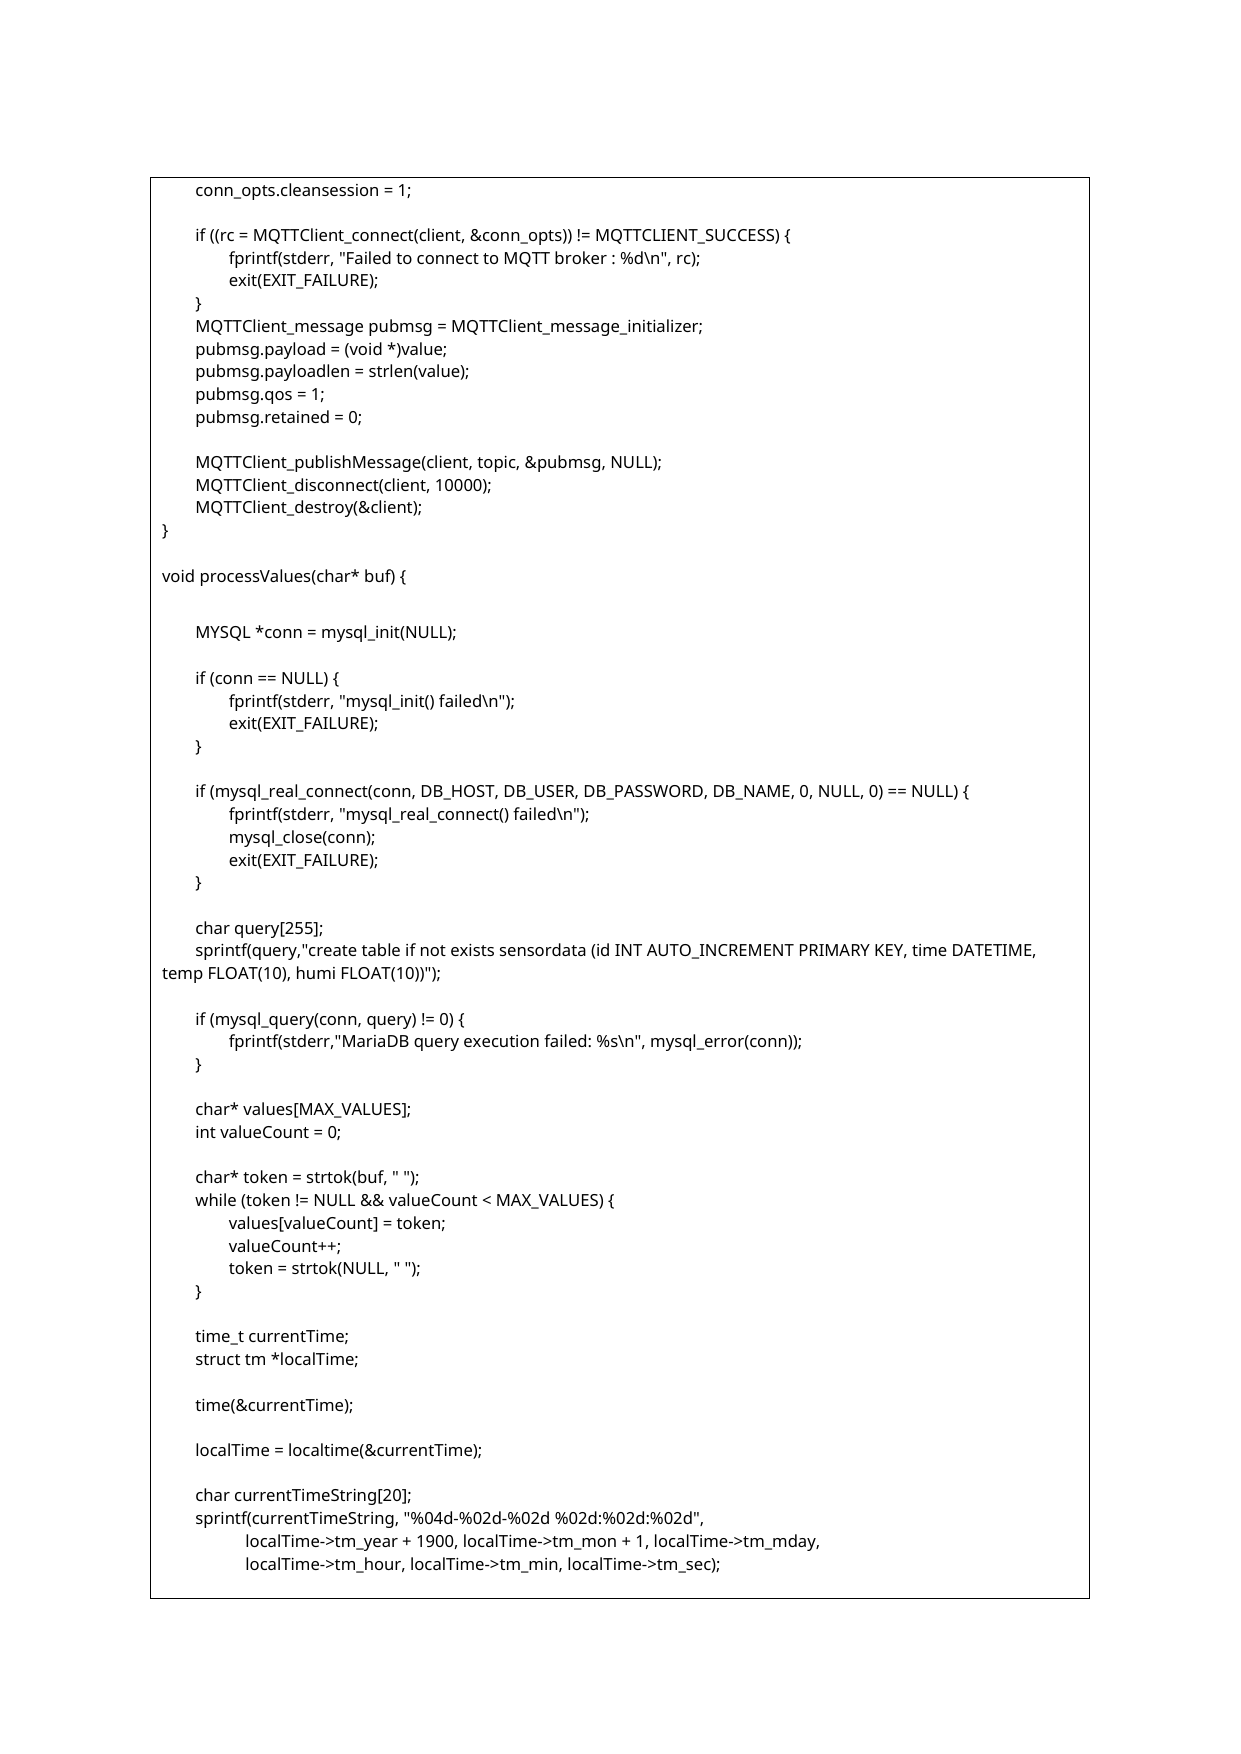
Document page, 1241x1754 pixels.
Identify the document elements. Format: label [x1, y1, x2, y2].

table_header [151, 178, 1089, 1597]
